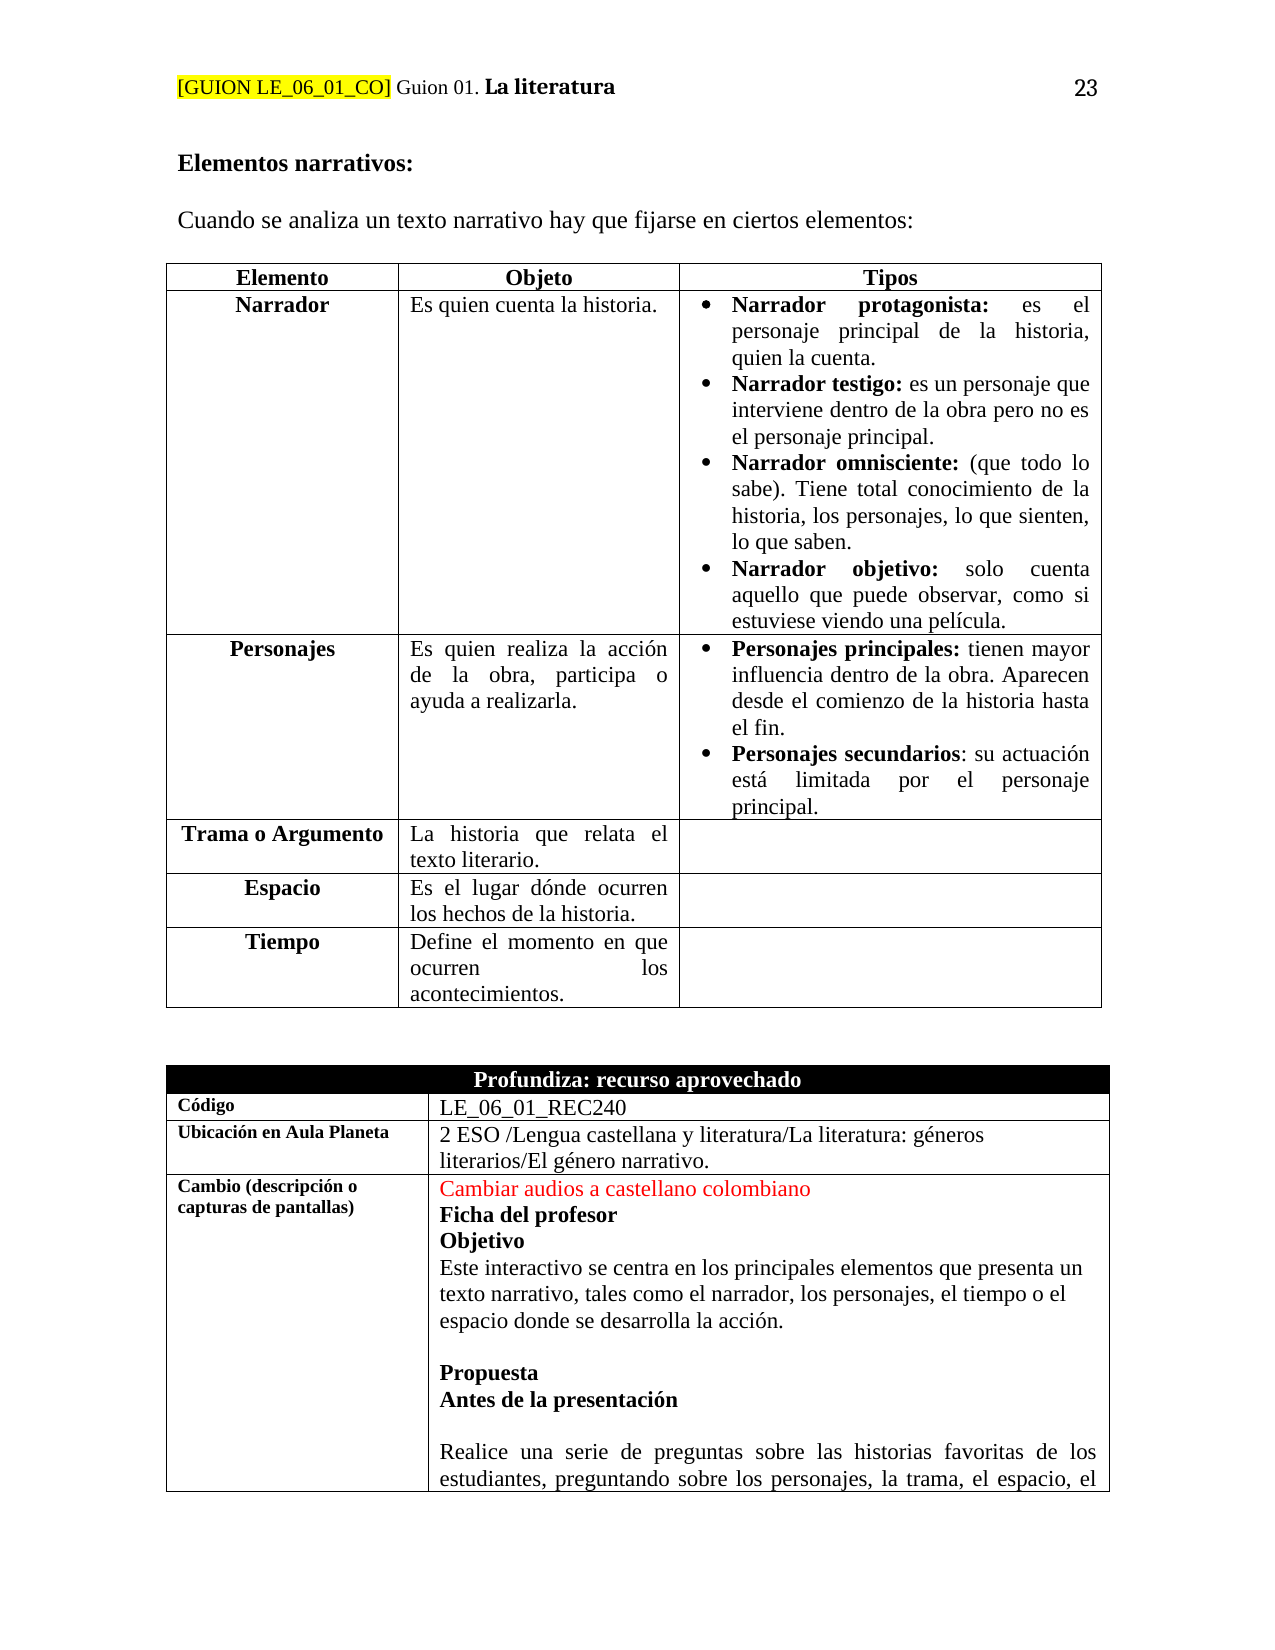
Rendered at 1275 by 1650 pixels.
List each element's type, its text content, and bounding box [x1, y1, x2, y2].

table_cell [680, 820, 1101, 873]
table_cell Narrador protagonista: es el personaje principal de la historia, quien la cuenta. Narrador testigo: es un personaje que interviene dentro de la obra pero no es el personaje principal. Narrador omnisciente: (que todo lo sabe). Tiene total conocimiento de la historia, los personajes, lo que sienten, lo que saben. Narrador objetivo: solo cuenta aquello que puede observar, como si estuviese viendo una película. [680, 291, 1101, 634]
table_cell La historia que relata el texto literario. [399, 820, 679, 873]
table_cell Es quien realiza la acción de la obra, participa o ayuda a realizarla. [399, 635, 679, 819]
text Elementos narrativos: [177, 148, 1098, 176]
table_cell Narrador [167, 291, 398, 634]
table_cell Espacio [167, 874, 398, 927]
table_cell Es el lugar dónde ocurren los hechos de la historia. [399, 874, 679, 927]
table_cell Trama o Argumento [167, 820, 398, 873]
table_cell Tiempo [167, 928, 398, 1007]
table_cell Código [167, 1094, 428, 1120]
table_cell [680, 874, 1101, 927]
table_header Tipos [680, 264, 1101, 290]
table_cell Ubicación en Aula Planeta [167, 1121, 428, 1174]
table_header Elemento [167, 264, 398, 290]
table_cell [167, 1175, 428, 1491]
table_cell [680, 928, 1101, 1007]
table_header Profundiza: recurso aprovechado [167, 1066, 1109, 1093]
table_header Objeto [399, 264, 679, 290]
text Cuando se analiza un texto narrativo hay que fijarse en ciertos elementos: [177, 205, 1098, 234]
table_cell Personajes [167, 635, 398, 819]
table_cell 2 ESO /Lengua castellana y literatura/La literatura: géneros literarios/El género narrativo. [429, 1121, 1109, 1174]
table_cell Es quien cuenta la historia. [399, 291, 679, 634]
table_cell Personajes principales: tienen mayor influencia dentro de la obra. Aparecen desde el comienzo de la historia hasta el fin. Personajes secundarios: su actuación está limitada por el personaje principal. [680, 635, 1101, 819]
table_cell Define el momento en que ocurren los acontecimientos. [399, 928, 679, 1007]
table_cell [429, 1175, 1109, 1491]
table_cell LE_06_01_REC240 [429, 1094, 1109, 1120]
